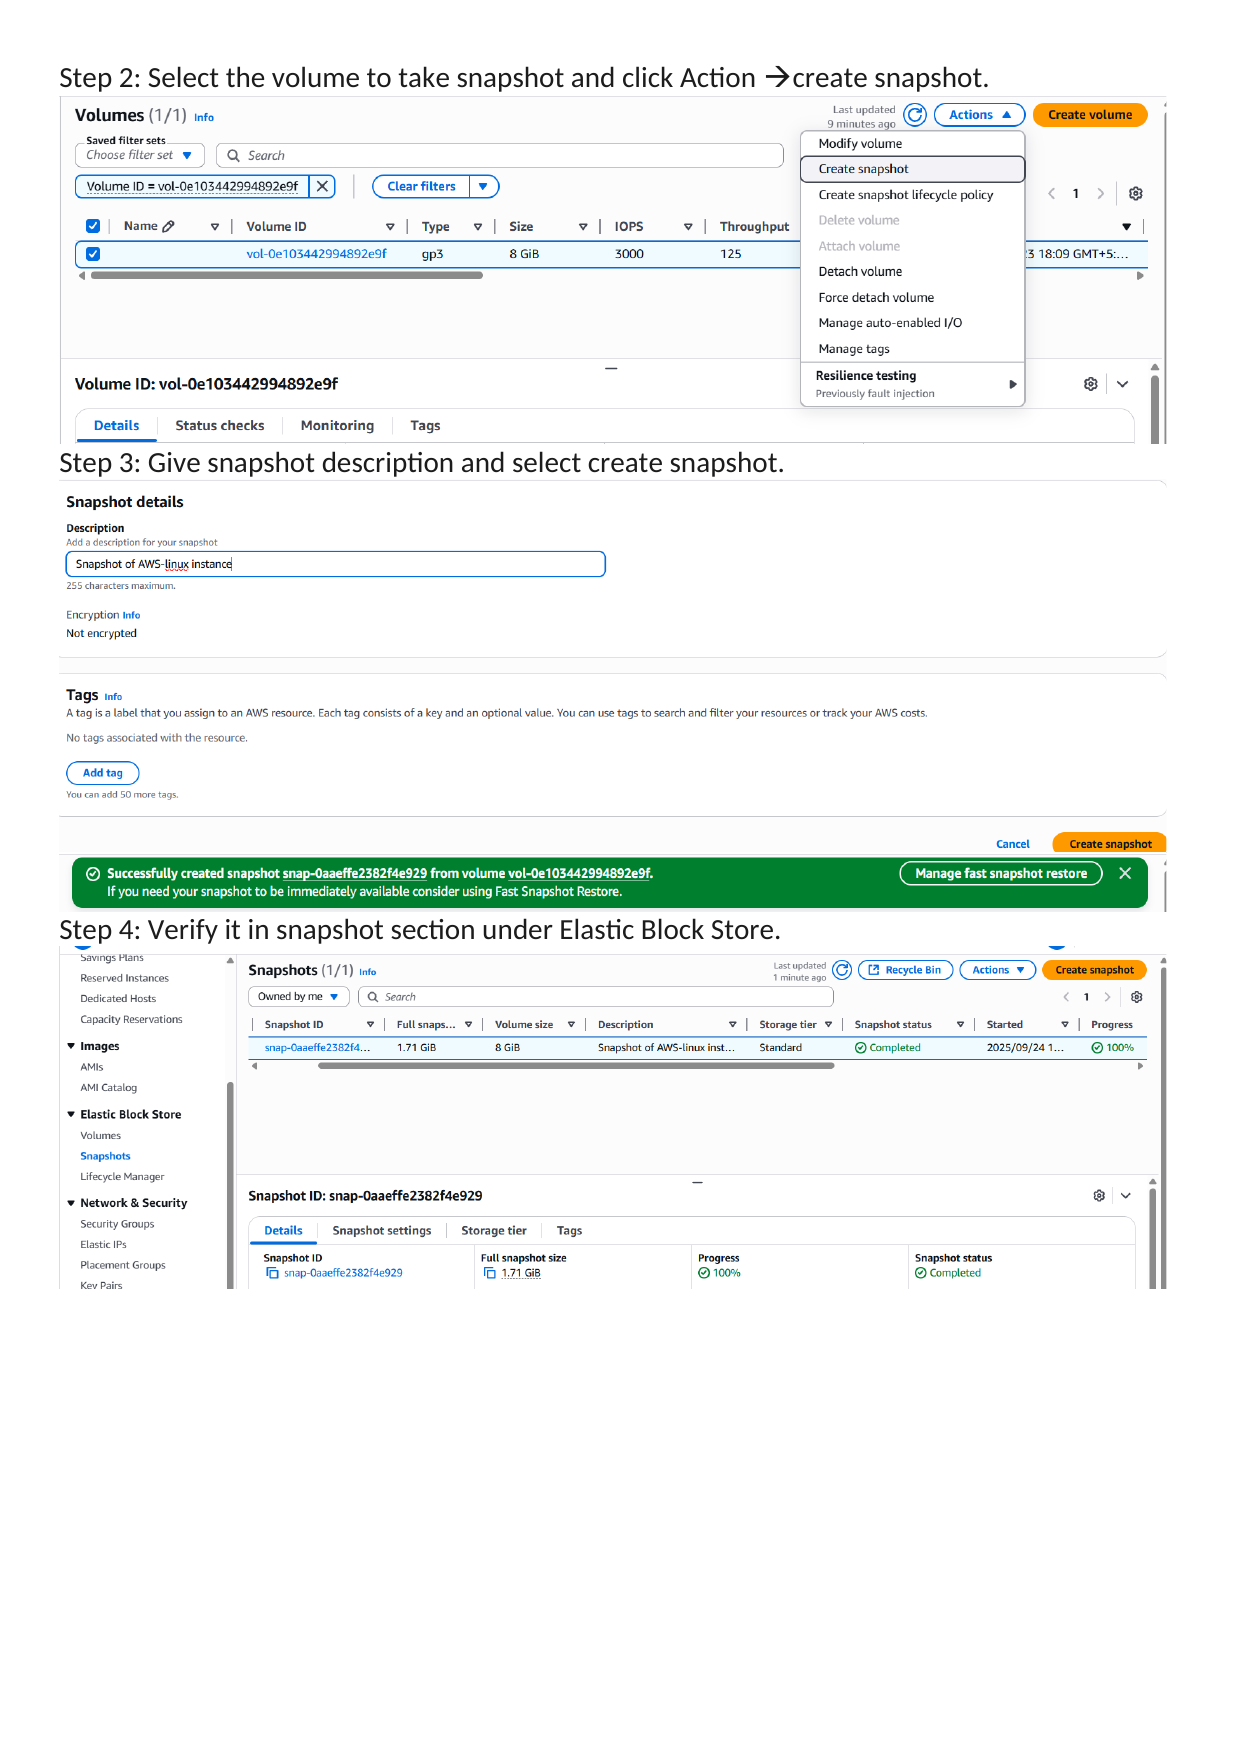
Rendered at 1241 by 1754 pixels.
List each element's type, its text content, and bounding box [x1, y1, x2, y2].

picture [59, 946, 1167, 1289]
list Step 2: Select the volume to take snapshot and click Action create snapshot. [59, 59, 1181, 95]
picture [59, 479, 1167, 912]
picture [59, 94, 1167, 444]
list Step 3: Give snapshot description and select create snapshot. [59, 444, 1181, 479]
list Step 4: Verify it in snapshot section under Elastic Block Store. [59, 911, 1181, 947]
